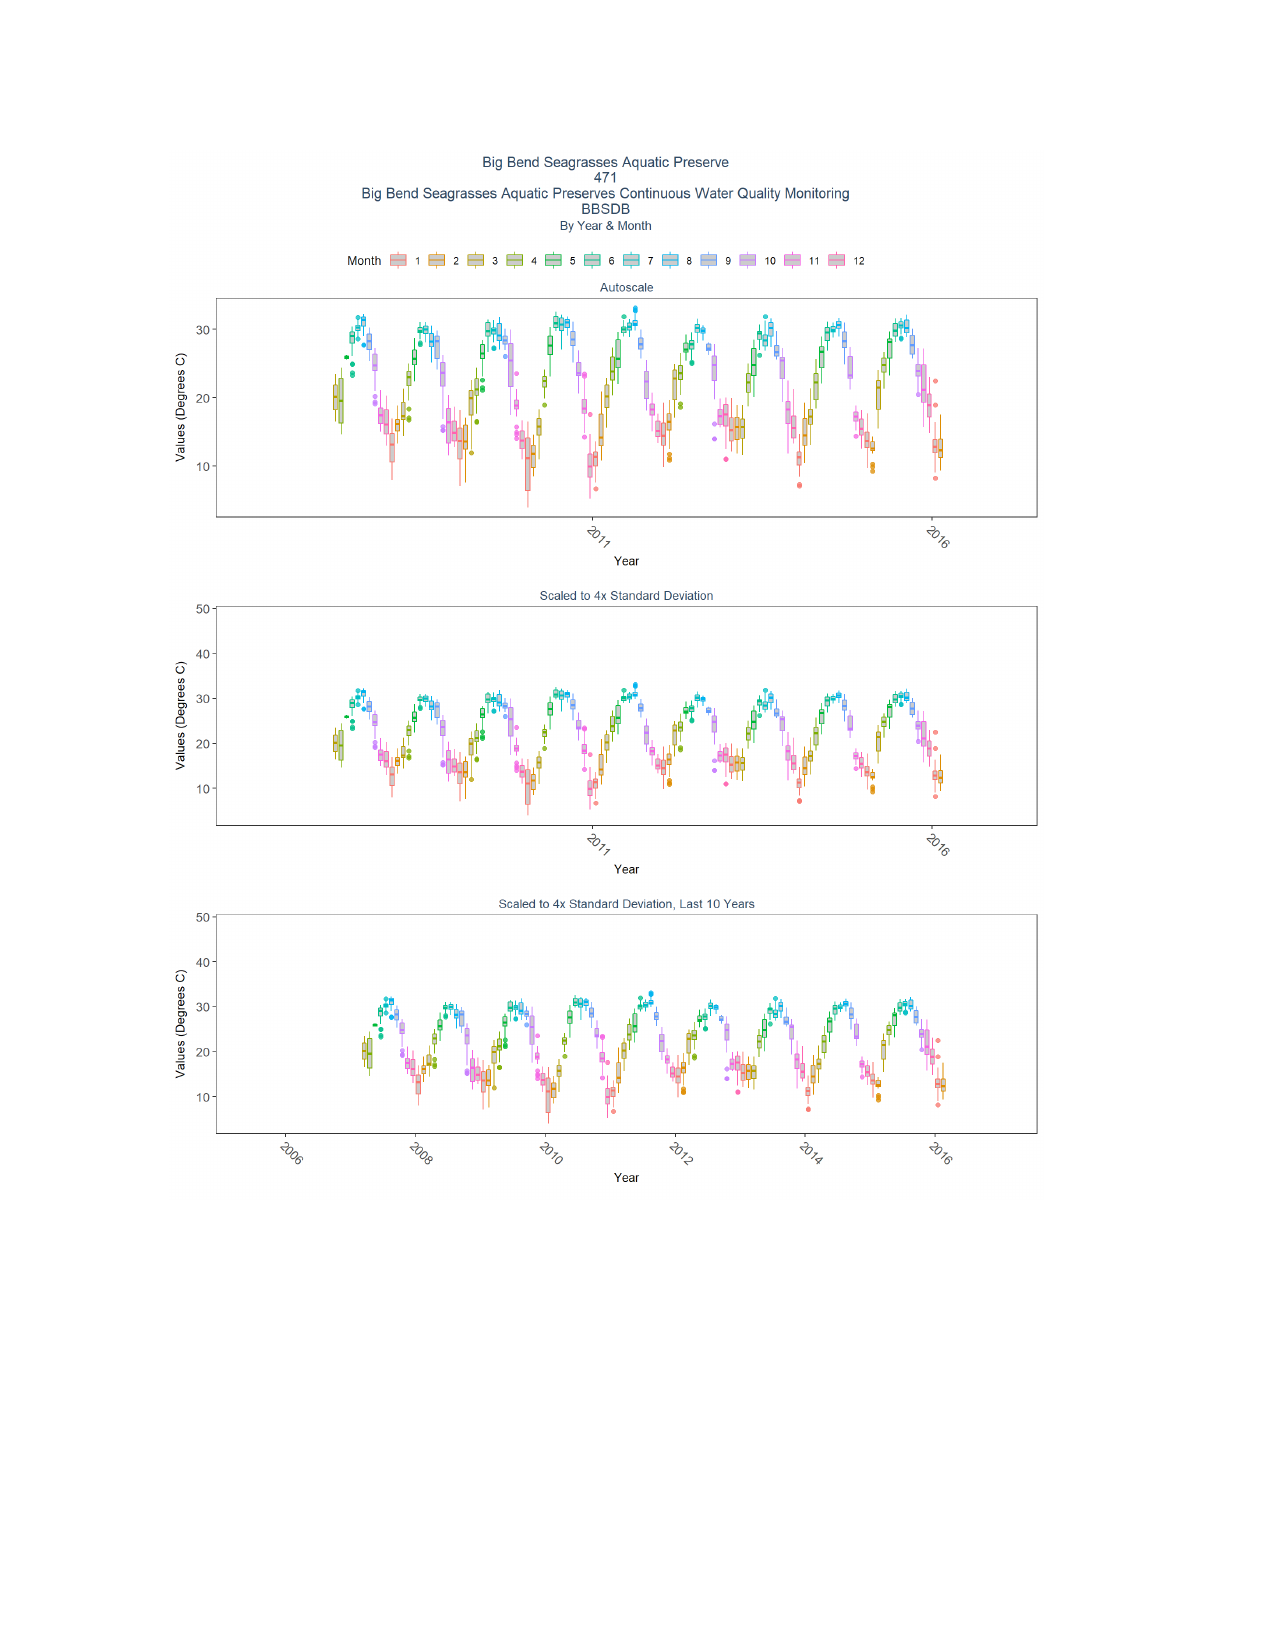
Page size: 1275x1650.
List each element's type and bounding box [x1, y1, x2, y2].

picture [168, 150, 1044, 1200]
